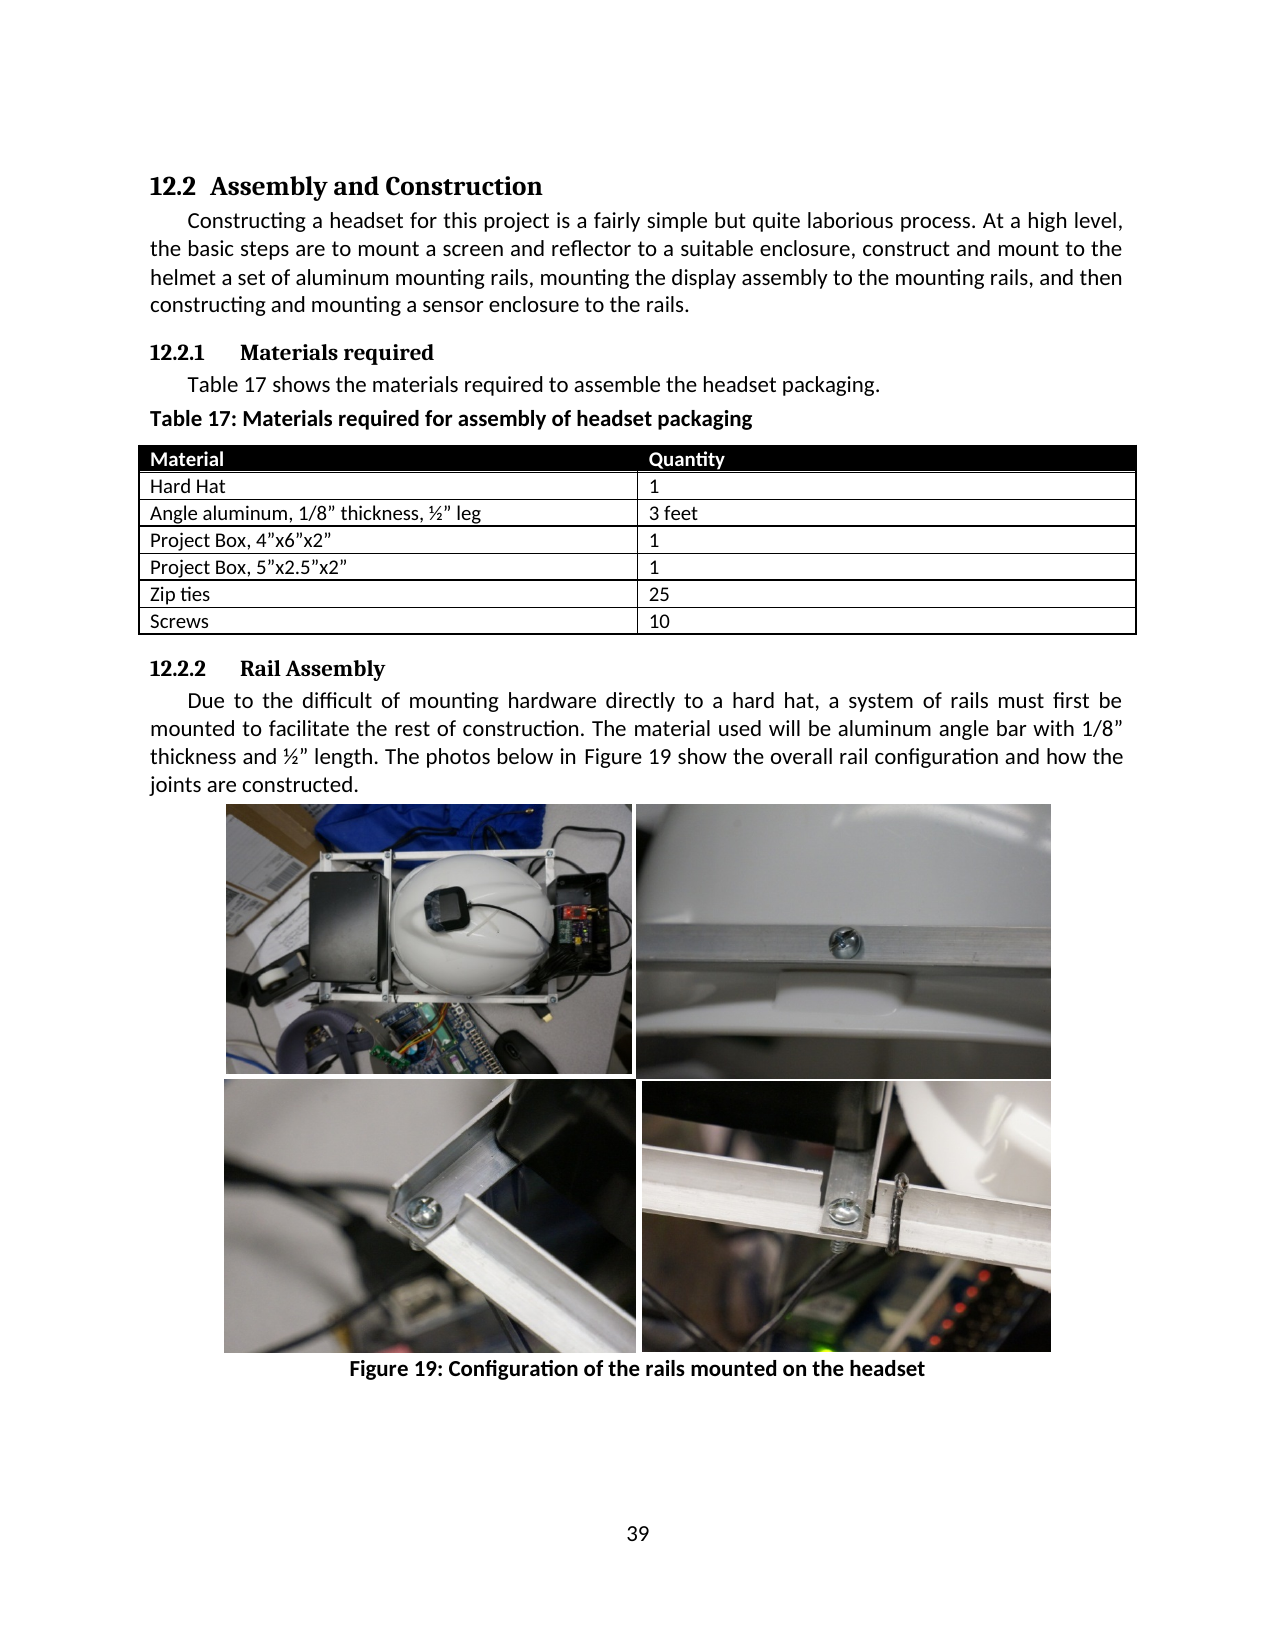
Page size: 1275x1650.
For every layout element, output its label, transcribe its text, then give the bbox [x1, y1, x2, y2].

subtitle Materials required [150, 339, 1125, 366]
table_cell 1 [638, 554, 1135, 579]
table_cell Project Box, 5”x2.5”x2” [140, 554, 637, 579]
table_header Quantity [638, 446, 1135, 471]
subtitle Rail Assembly [150, 656, 1125, 682]
table_cell 1 [638, 527, 1135, 552]
table_cell 1 [638, 473, 1135, 498]
text Table 17 shows the materials required to assemble the headset packaging. [150, 370, 1125, 398]
table_cell Screws [140, 608, 637, 633]
table_cell Project Box, 4”x6”x2” [140, 527, 637, 552]
table_cell 3 feet [638, 500, 1135, 525]
table_cell 10 [638, 608, 1135, 633]
table_cell Zip ties [140, 581, 637, 606]
text Table 17: Materials required for assembly of headset packaging [150, 404, 1125, 432]
table_cell Hard Hat [140, 473, 637, 498]
picture [226, 804, 632, 1074]
text Due to the difficult of mounting hardware directly to a hard hat, a system of rails must first be mounted to facilitate the rest of construction. The material used will be aluminum angle bar with 1/8” thickness and ½” length. The photos below in Figure 19 show the overall rail configuration and how the joints are constructed. [150, 686, 1125, 798]
table_header Material [140, 446, 637, 471]
table_cell 25 [638, 581, 1135, 606]
text Constructing a headset for this project is a fairly simple but quite laborious process. At a high level, the basic steps are to mount a screen and reflector to a suitable enclosure, construct and mount to the helmet a set of aluminum mounting rails, mounting the display assembly to the mounting rails, and then constructing and mounting a sensor enclosure to the rails. [150, 207, 1125, 319]
table_cell Angle aluminum, 1/8” thickness, ½” leg [140, 500, 637, 525]
picture [224, 804, 1051, 1353]
picture [642, 1081, 1051, 1352]
subtitle Assembly and Construction [150, 171, 1125, 202]
